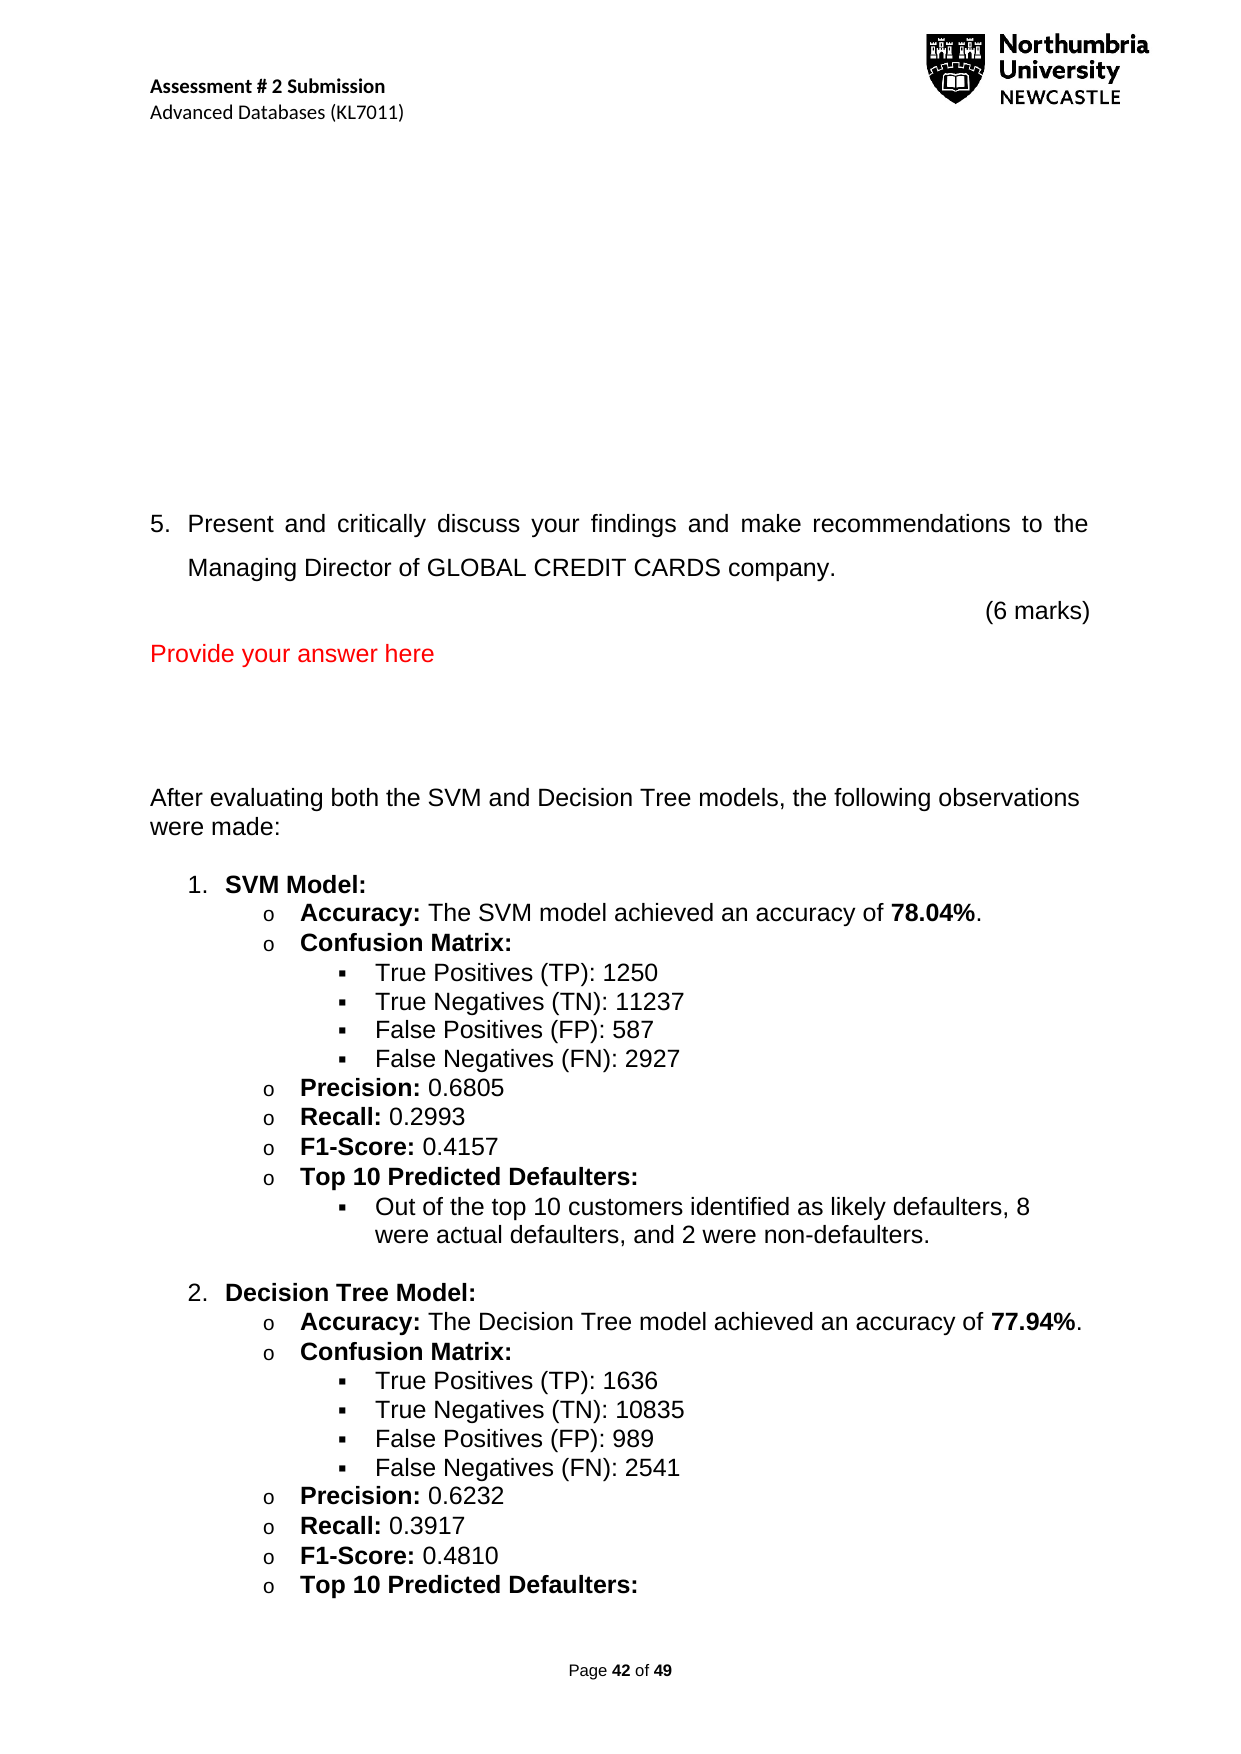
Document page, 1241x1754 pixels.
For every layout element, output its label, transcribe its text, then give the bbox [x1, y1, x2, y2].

list True Positives (TP): 1250 [337, 987, 1090, 1016]
list True Negatives (TN): 10835 [337, 1453, 1090, 1482]
list False Negatives (FN): 2927 [337, 1073, 1090, 1102]
list Present and critically discuss your findings and make recommendations to the Managing Director of GLOBAL CREDIT CARDS company. [150, 509, 1090, 581]
list Recall: 0.3917 [262, 1569, 1090, 1599]
list False Positives (FP): 587 [337, 1044, 1090, 1073]
list Top 10 Predicted Defaulters: [262, 1191, 1090, 1221]
text (6 marks) [187, 596, 1090, 624]
picture [898, 6, 1178, 133]
list Decision Tree Model: [187, 1307, 1090, 1336]
list False Positives (FP): 989 [337, 1482, 1090, 1511]
list Recall: 0.2993 [262, 1132, 1090, 1161]
list Out of the top 10 customers identified as likely defaulters, 8 were actual defaulters, and 2 were non-defaulters. [337, 1221, 1090, 1278]
list F1-Score: 0.4157 [262, 1161, 1090, 1191]
list Accuracy: The SVM model achieved an accuracy of 78.04%. [262, 927, 1090, 957]
list True Negatives (TN): 11237 [337, 1016, 1090, 1044]
list Precision: 0.6805 [262, 1102, 1090, 1132]
list True Positives (TP): 1636 [337, 1424, 1090, 1453]
list SVM Model: [187, 869, 1090, 898]
text After evaluating both the SVM and Decision Tree models, the following observations were made: [150, 783, 1090, 840]
list Accuracy: The Decision Tree model achieved an accuracy of 77.94%. [262, 1365, 1090, 1395]
text Provide your answer here [150, 639, 1090, 667]
list False Negatives (FN): 2541 [337, 1511, 1090, 1539]
list Confusion Matrix: [262, 1395, 1090, 1424]
list Confusion Matrix: [262, 957, 1090, 987]
list Precision: 0.6232 [262, 1539, 1090, 1569]
